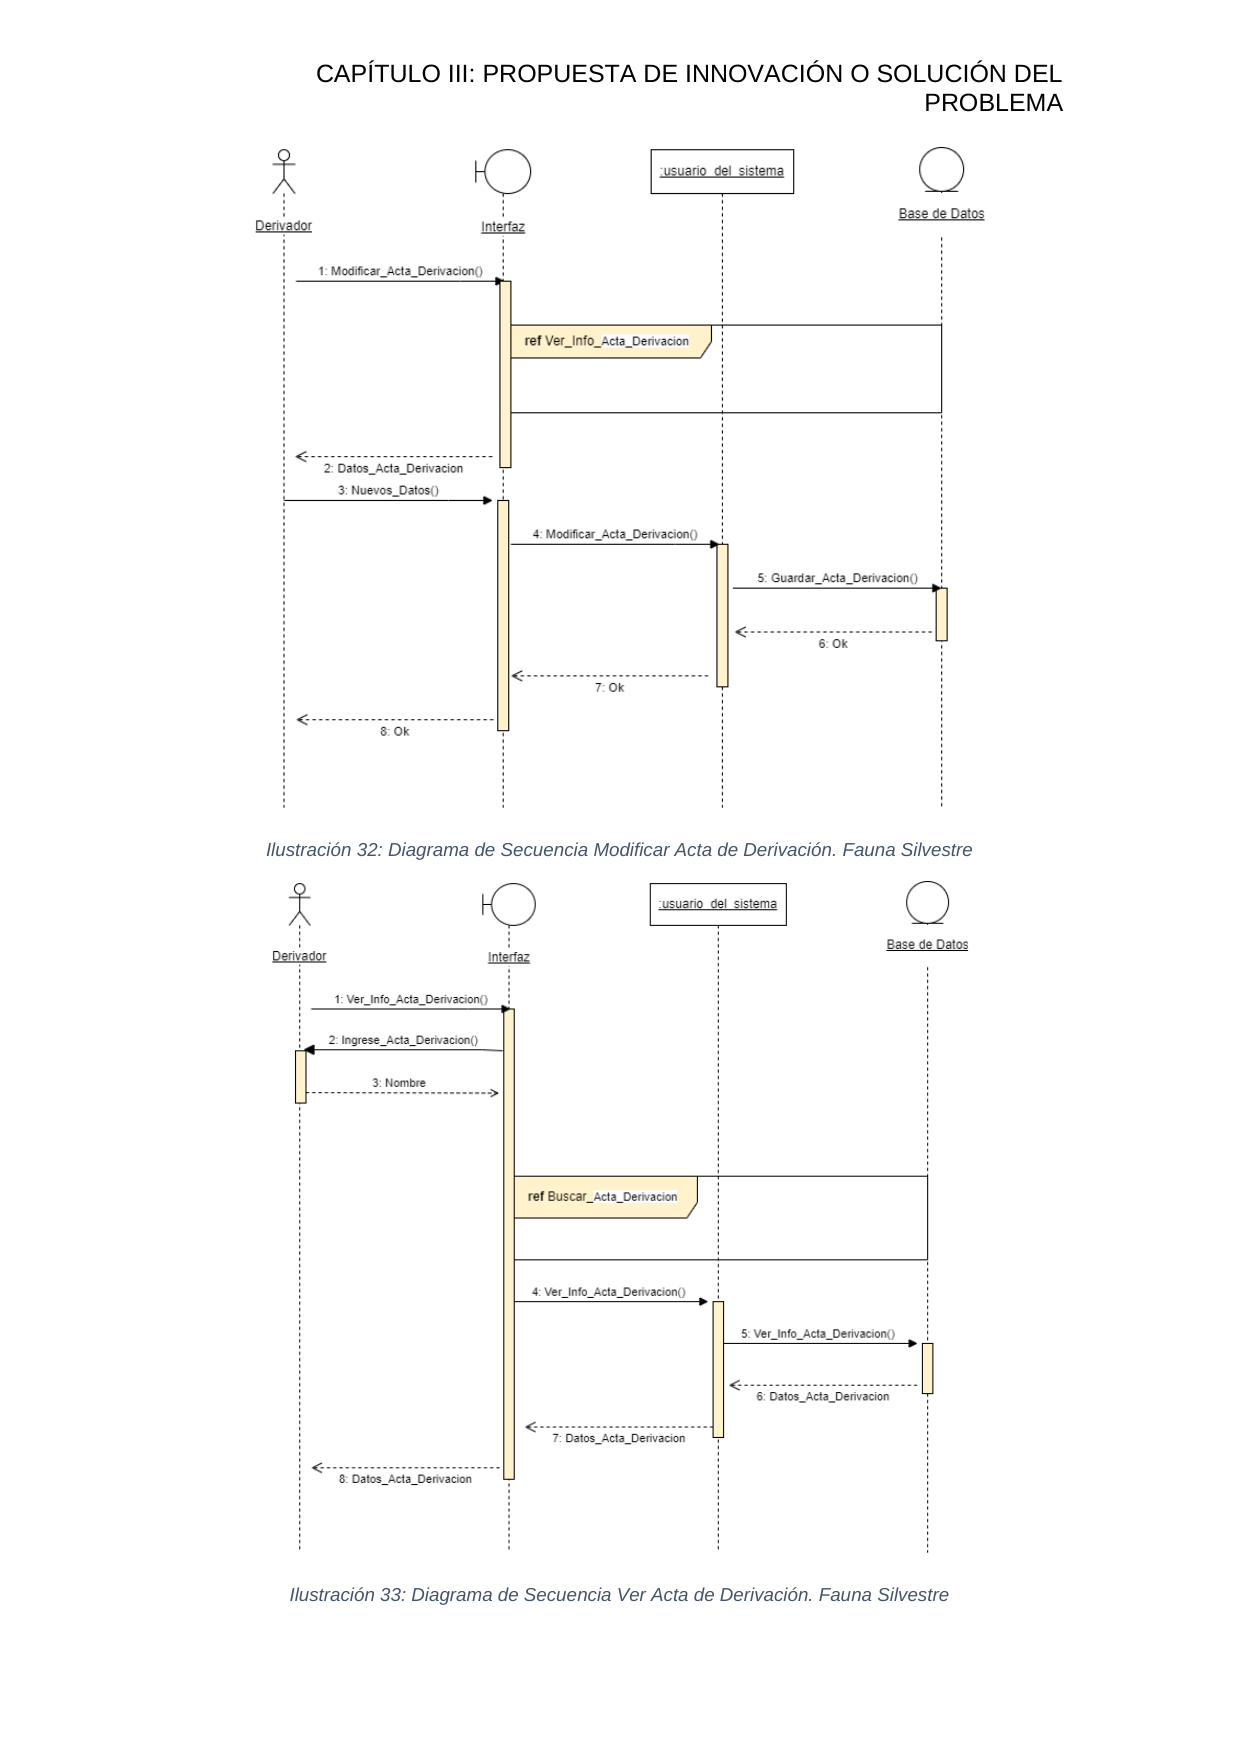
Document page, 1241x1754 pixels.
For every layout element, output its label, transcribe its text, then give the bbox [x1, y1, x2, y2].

text Ilustración 32: Diagrama de Secuencia Modificar Acta de Derivación. Fauna Silvestre [177, 839, 1063, 860]
picture [272, 881, 969, 1553]
text Ilustración 33: Diagrama de Secuencia Ver Acta de Derivación. Fauna Silvestre [177, 1584, 1063, 1606]
picture [255, 147, 985, 808]
